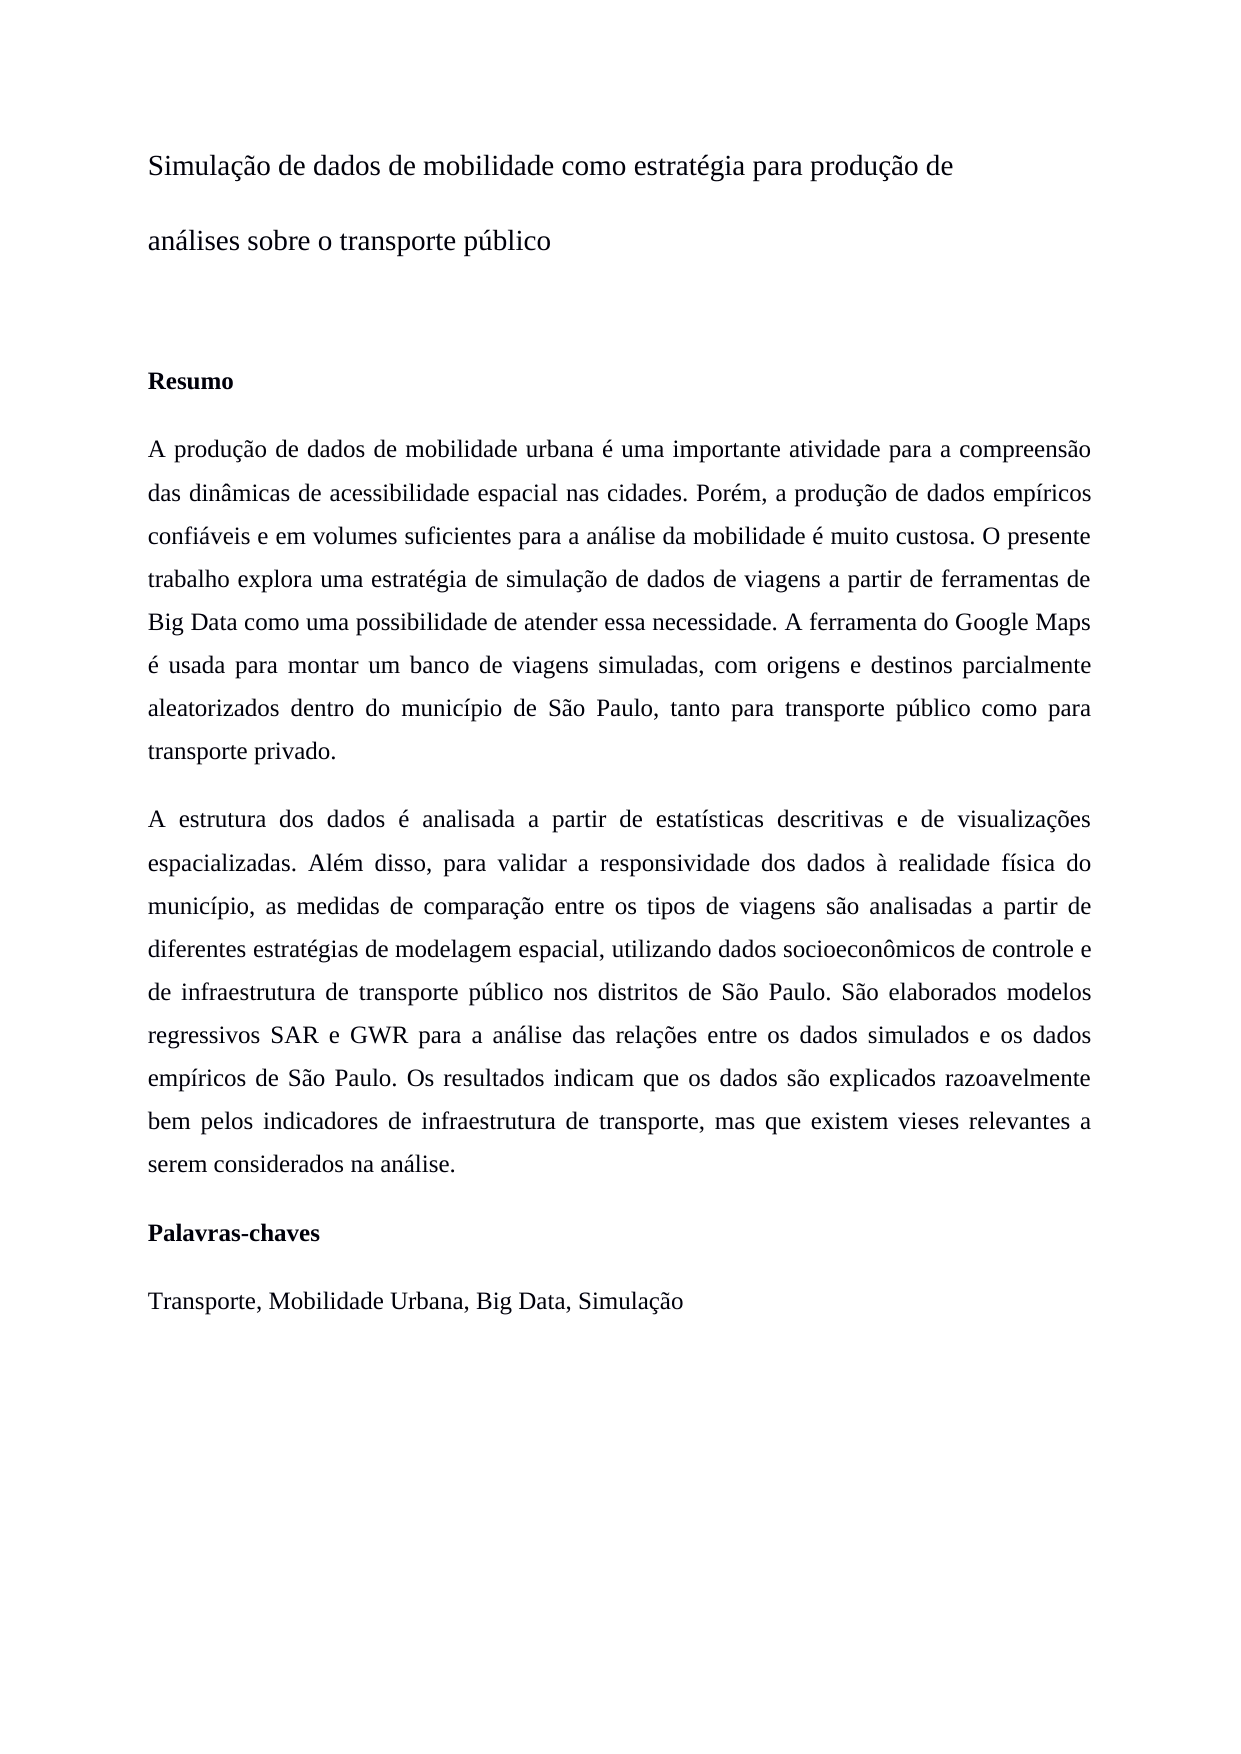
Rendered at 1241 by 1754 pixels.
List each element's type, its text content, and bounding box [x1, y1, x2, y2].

text Transporte, Mobilidade Urbana, Big Data, Simulação [148, 1286, 1092, 1314]
text Resumo [148, 366, 1092, 395]
text A produção de dados de mobilidade urbana é uma importante atividade para a compreensão das dinâmicas de acessibilidade espacial nas cidades. Porém, a produção de dados empíricos confiáveis e em volumes suficientes para a análise da mobilidade é muito custosa. O presente trabalho explora uma estratégia de simulação de dados de viagens a partir de ferramentas de Big Data como uma possibilidade de atender essa necessidade. A ferramenta do Google Maps é usada para montar um banco de viagens simuladas, com origens e destinos parcialmente aleatorizados dentro do município de São Paulo, tanto para transporte público como para transporte privado. [148, 434, 1092, 765]
text Simulação de dados de mobilidade como estratégia para produção de [148, 148, 1092, 181]
text análises sobre o transporte público [148, 223, 1092, 257]
text Palavras-chaves [148, 1218, 1092, 1246]
text A estrutura dos dados é analisada a partir de estatísticas descritivas e de visualizações espacializadas. Além disso, para validar a responsividade dos dados à realidade física do município, as medidas de comparação entre os tipos de viagens são analisadas a partir de diferentes estratégias de modelagem espacial, utilizando dados socioeconômicos de controle e de infraestrutura de transporte público nos distritos de São Paulo. São elaborados modelos regressivos SAR e GWR para a análise das relações entre os dados simulados e os dados empíricos de São Paulo. Os resultados indicam que os dados são explicados razoavelmente bem pelos indicadores de infraestrutura de transporte, mas que existem vieses relevantes a serem considerados na análise. [148, 804, 1092, 1178]
